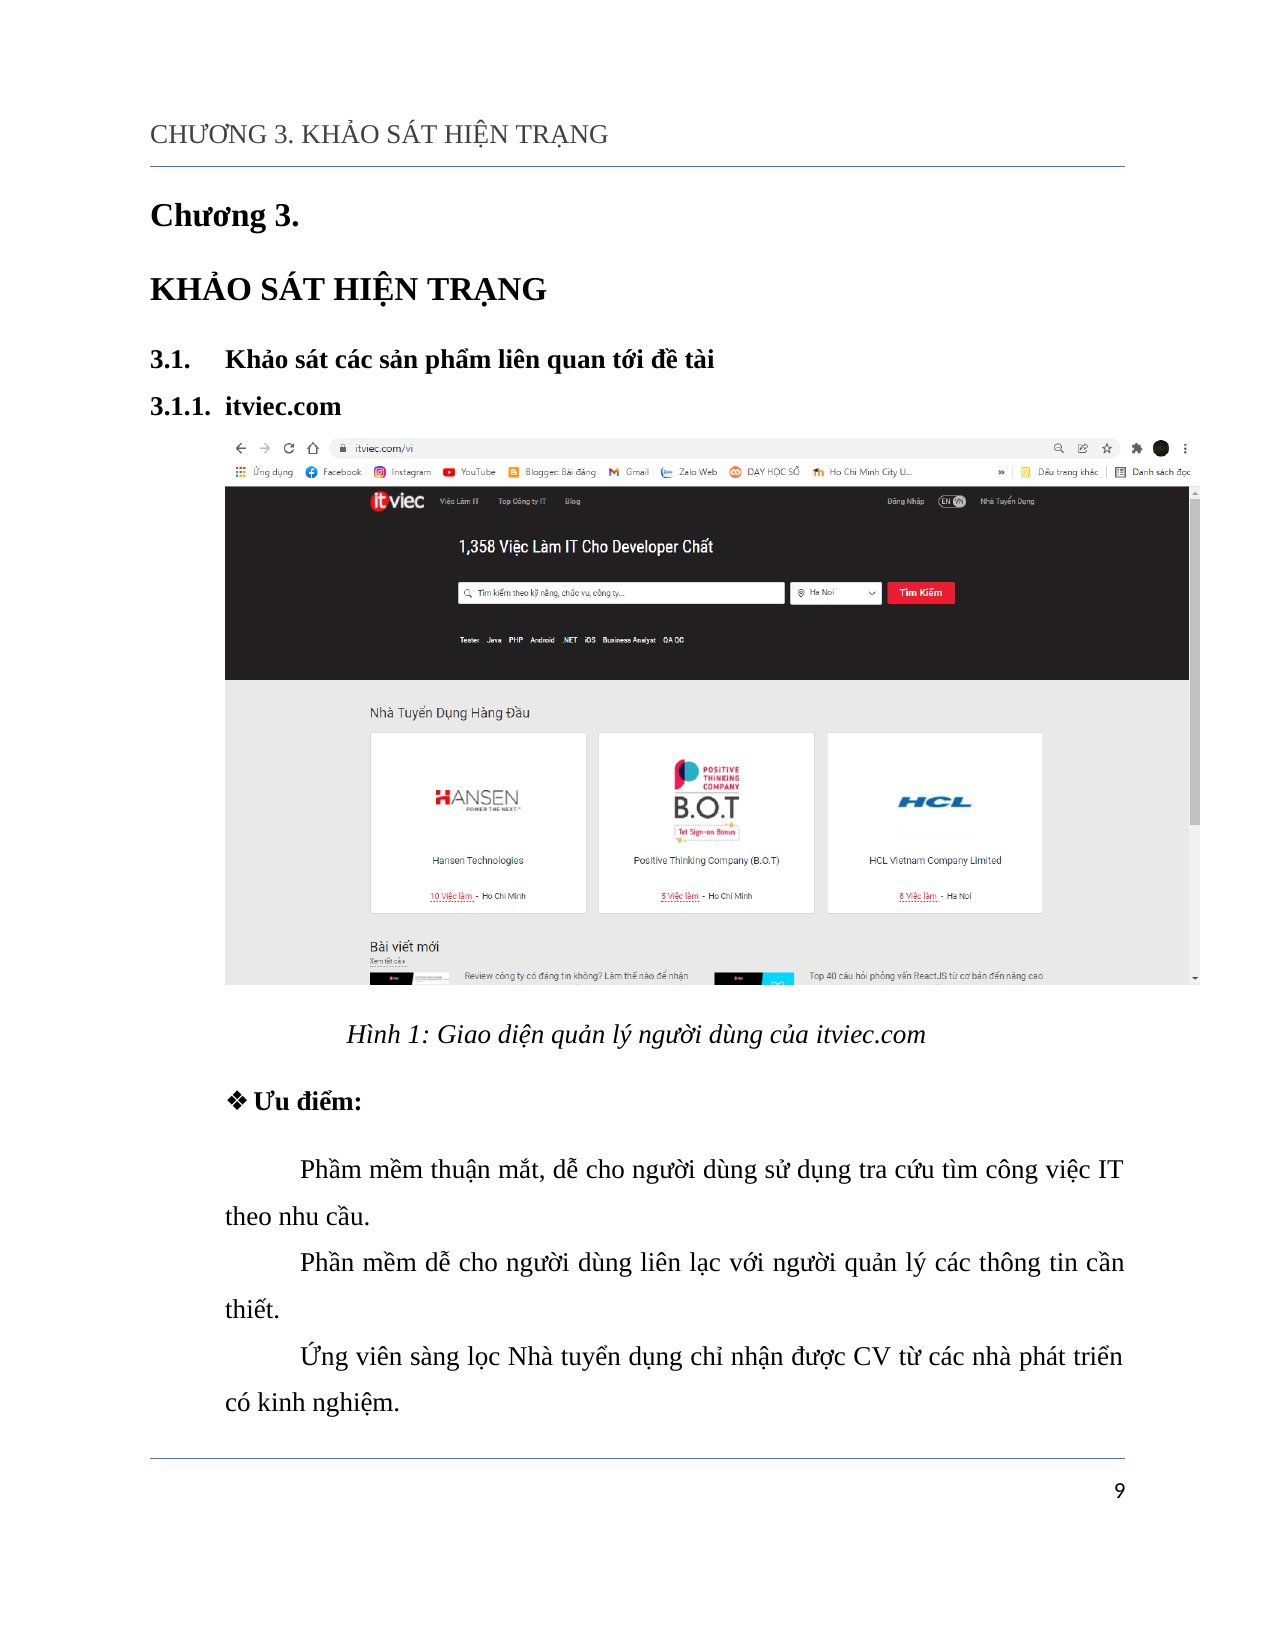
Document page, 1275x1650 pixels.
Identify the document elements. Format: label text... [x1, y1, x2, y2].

list itviec.com [150, 390, 1125, 421]
list Ưu điểm: [225, 1070, 1125, 1125]
text Phầm mềm thuận mắt, dễ cho người dùng sử dụng tra cứu tìm công việc IT theo nhu cầu. [225, 1153, 1125, 1231]
text Hình 1: Giao diện quản lý người dùng của itviec.com [150, 1018, 1125, 1049]
subtitle 3.1. Khảo sát các sản phẩm liên quan tới đề tài [150, 343, 1125, 374]
text KHẢO SÁT HIỆN TRẠNG [150, 269, 1125, 307]
picture [225, 436, 1200, 985]
text Ứng viên sàng lọc Nhà tuyển dụng chỉ nhận được CV từ các nhà phát triển có kinh nghiệm. [225, 1340, 1125, 1417]
text Phần mềm dễ cho người dùng liên lạc với người quản lý các thông tin cần thiết. [225, 1246, 1125, 1324]
